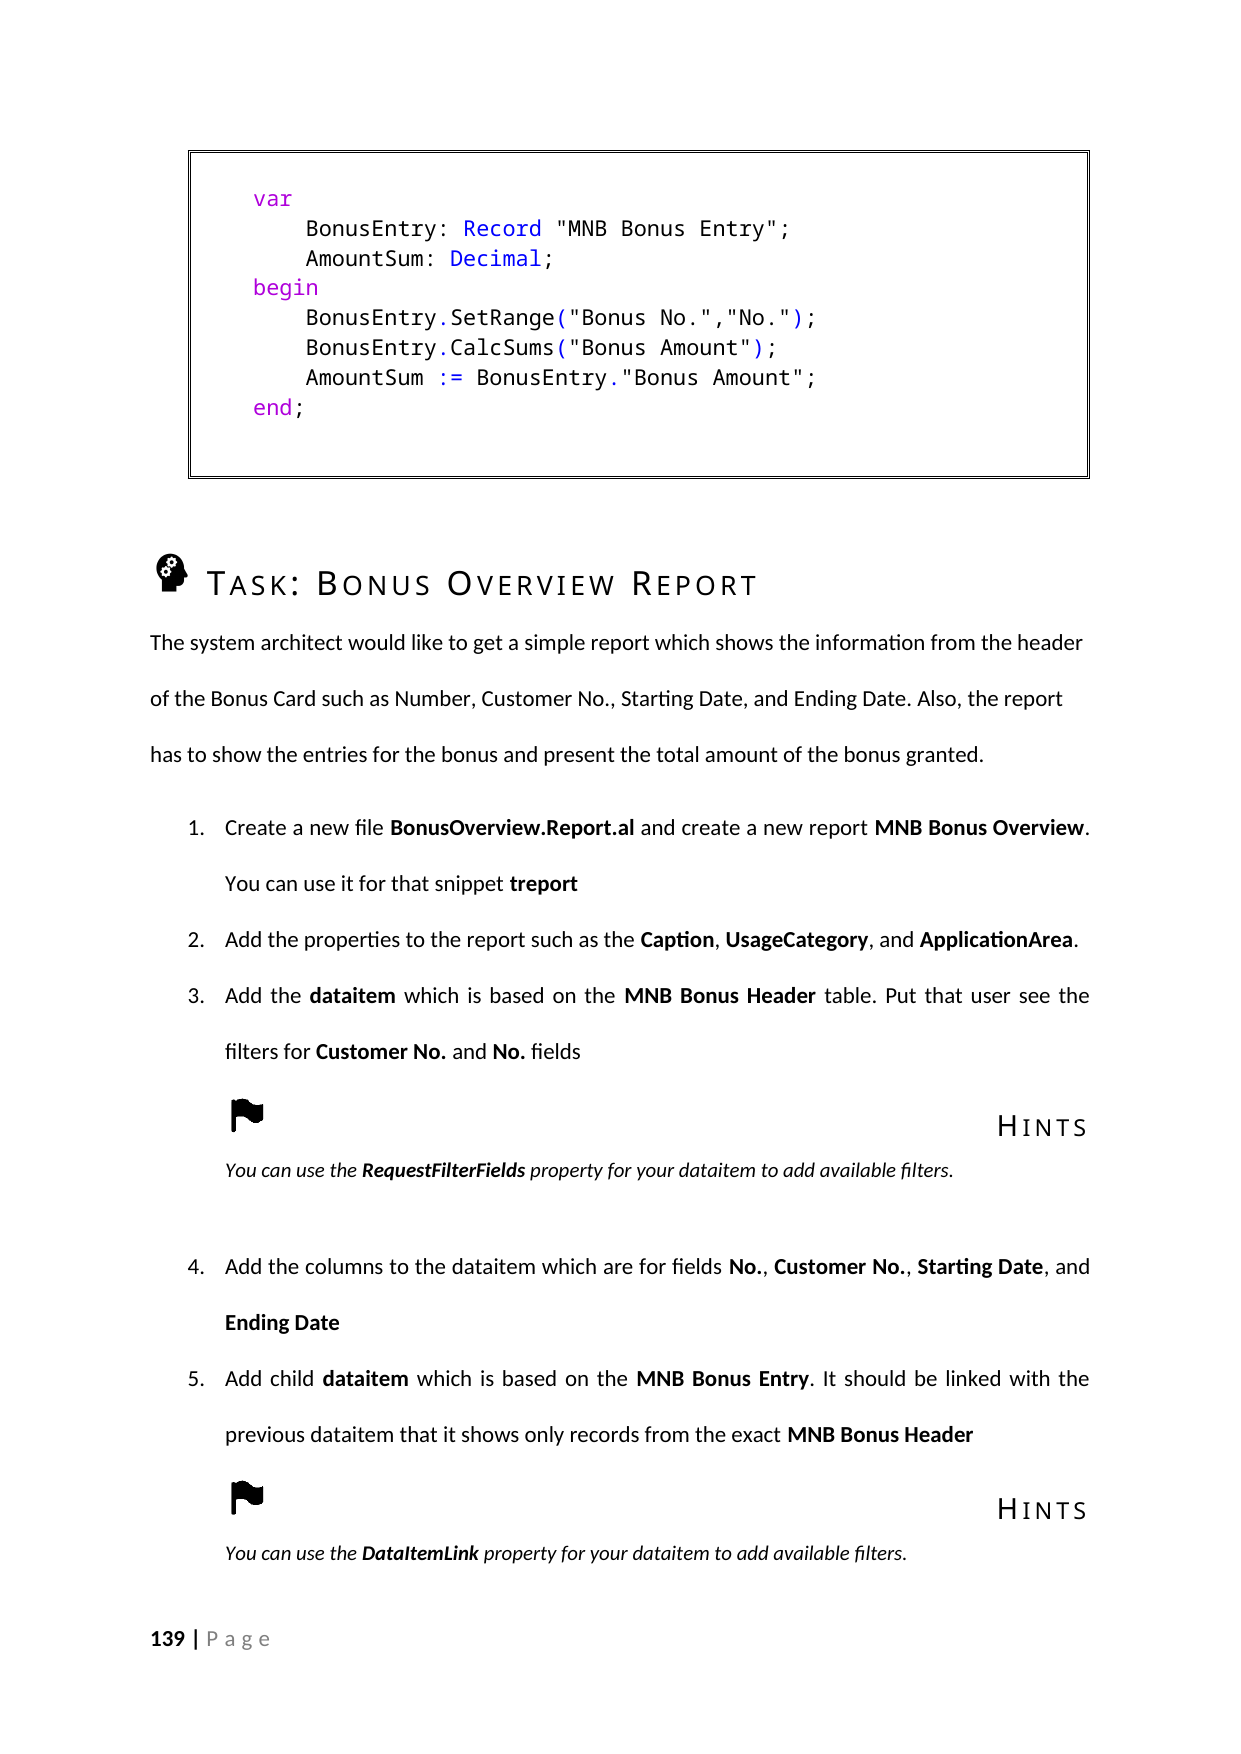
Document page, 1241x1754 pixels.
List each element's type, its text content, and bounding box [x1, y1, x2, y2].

subtitle Task: Bonus Overview Report [150, 552, 1090, 606]
list Add the dataitem which is based on the MNB Bonus Header table. Put that user see the filters for Customer No. and No. fields [187, 981, 1090, 1065]
text The system architect would like to get a simple report which shows the information from the header of the Bonus Card such as Number, Customer No., Starting Date, and Ending Date. Also, the report has to show the entries for the bonus and present the total amount of the bonus granted. [150, 628, 1090, 768]
table_header var BonusEntry: Record "MNB Bonus Entry"; AmountSum: Decimal; begin BonusEntry.SetRange("Bonus No.","No."); BonusEntry.CalcSums("Bonus Amount"); AmountSum := BonusEntry."Bonus Amount"; end; [191, 153, 1087, 476]
list Add the properties to the report such as the Caption, UsageCategory, and ApplicationArea. [187, 925, 1090, 953]
picture [150, 551, 194, 596]
list Hints You can use the DataItemLink property for your dataitem to add available filters. [225, 1476, 1090, 1566]
picture [225, 1093, 269, 1137]
list Add child dataitem which is based on the MNB Bonus Entry. It should be linked with the previous dataitem that it shows only records from the exact MNB Bonus Header [187, 1364, 1090, 1448]
list Create a new file BonusOverview.Report.al and create a new report MNB Bonus Overview. You can use it for that snippet treport [187, 813, 1090, 897]
picture [225, 1476, 269, 1520]
list Hints You can use the RequestFilterFields property for your dataitem to add available filters. [225, 1093, 1090, 1183]
list Add the columns to the dataitem which are for fields No., Customer No., Starting Date, and Ending Date [187, 1252, 1090, 1336]
